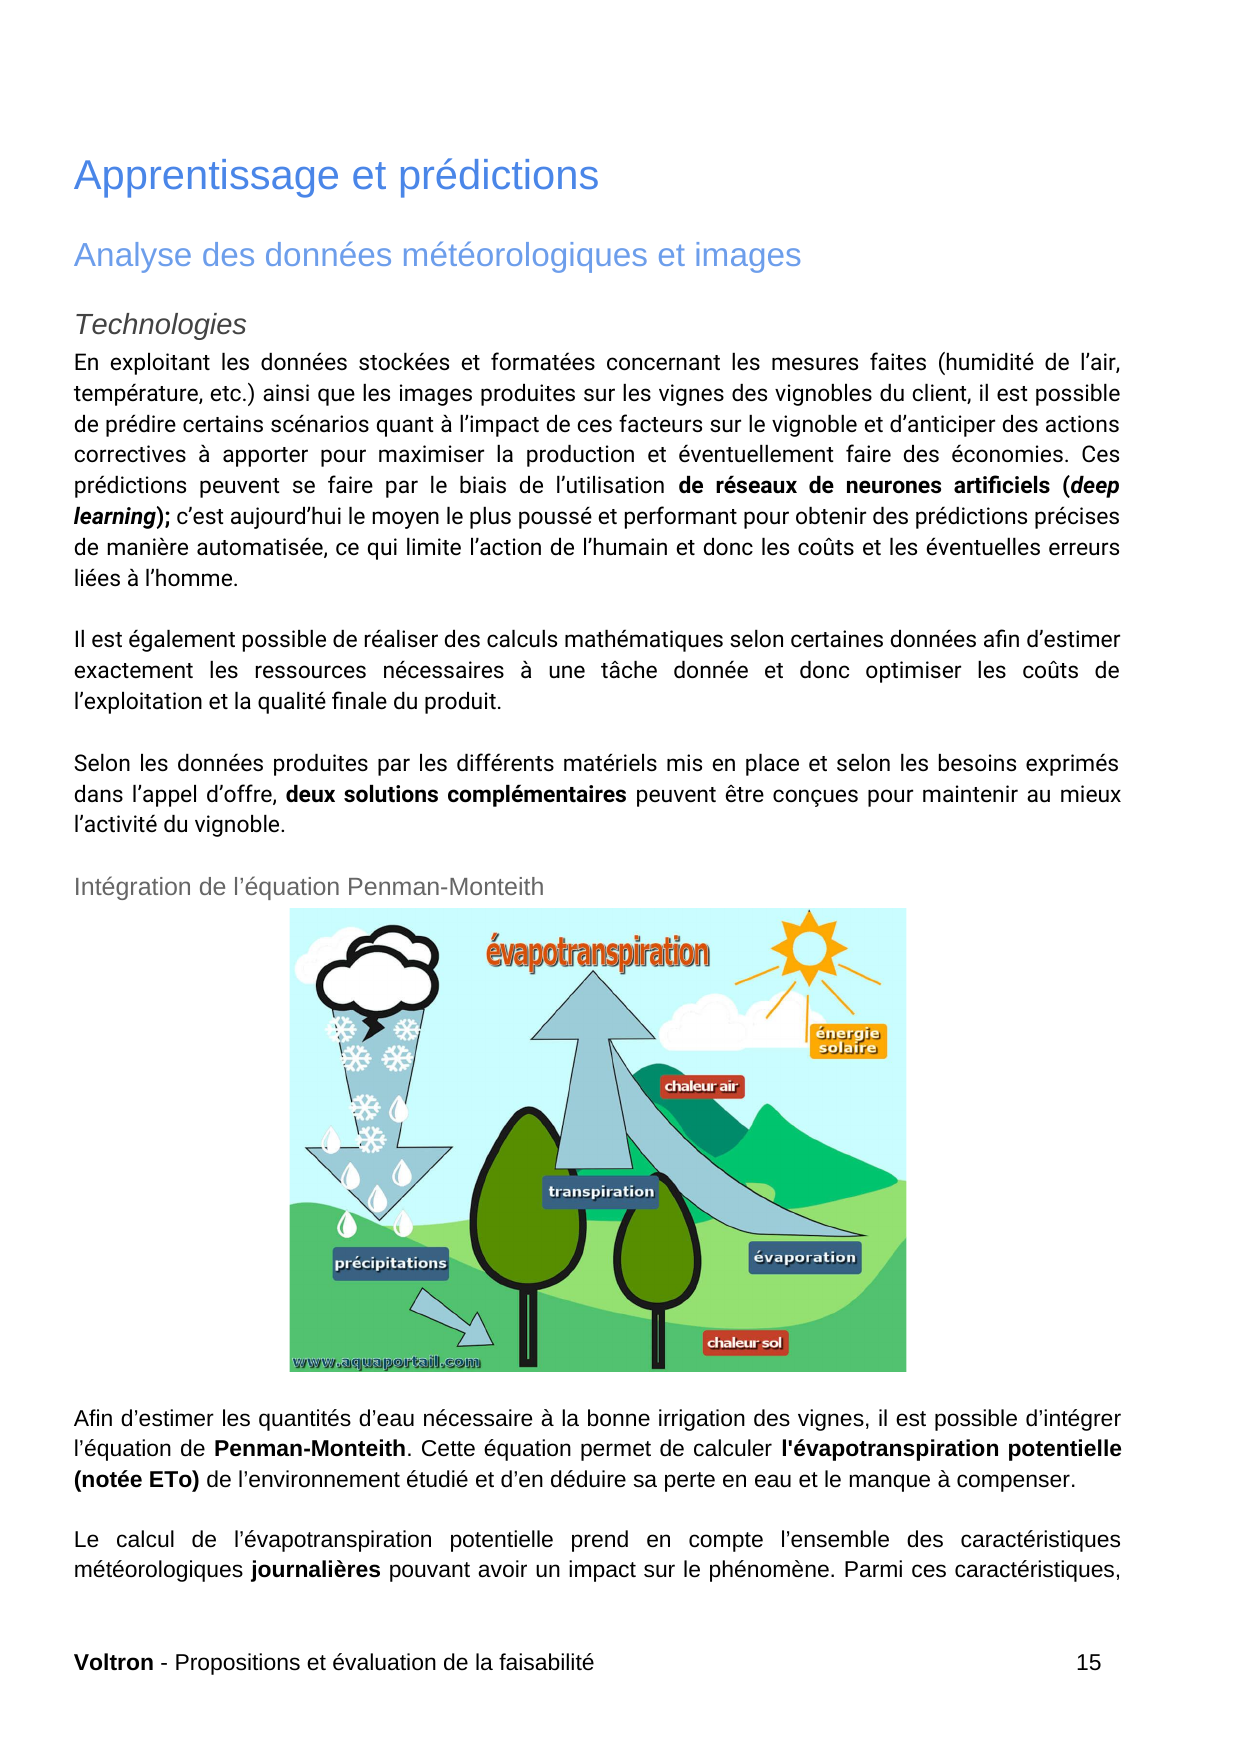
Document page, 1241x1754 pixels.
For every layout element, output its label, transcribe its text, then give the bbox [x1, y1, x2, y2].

text En exploitant les données stockées et formatées concernant les mesures faites (humidité de l’air, température, etc.) ainsi que les images produites sur les vignes des vignobles du client, il est possible de prédire certains scénarios quant à l’impact de ces facteurs sur le vignoble et d’anticiper des actions correctives à apporter pour maximiser la production et éventuellement faire des économies. Ces prédictions peuvent se faire par le biais de l’utilisation de réseaux de neurones artificiels (deep learning); c’est aujourd’hui le moyen le plus poussé et performant pour obtenir des prédictions précises de manière automatisée, ce qui limite l’action de l’humain et donc les coûts et les éventuelles erreurs liées à l’homme. [74, 349, 1122, 592]
text Il est également possible de réaliser des calculs mathématiques selon certaines données afin d’estimer exactement les ressources nécessaires à une tâche donnée et donc optimiser les coûts de l’exploitation et la qualité finale du produit. [74, 627, 1122, 715]
subtitle Analyse des données météorologiques et images [74, 235, 1122, 274]
text Selon les données produites par les différents matériels mis en place et selon les besoins exprimés dans l’appel d’offre, deux solutions complémentaires peuvent être conçues pour maintenir au mieux l’activité du vignoble. [74, 750, 1122, 838]
subtitle Apprentissage et prédictions [74, 150, 1122, 198]
subtitle Intégration de l’équation Penman-Monteith [74, 872, 1122, 900]
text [74, 1526, 1122, 1583]
subtitle Technologies [74, 307, 1122, 341]
picture [289, 908, 907, 1372]
text Afin d’estimer les quantités d’eau nécessaire à la bonne irrigation des vignes, il est possible d’intégrer l’équation de Penman-Monteith. Cette équation permet de calculer l'évapotranspiration potentielle (notée ETo) de l’environnement étudié et d’en déduire sa perte en eau et le manque à compenser. [74, 1405, 1122, 1492]
